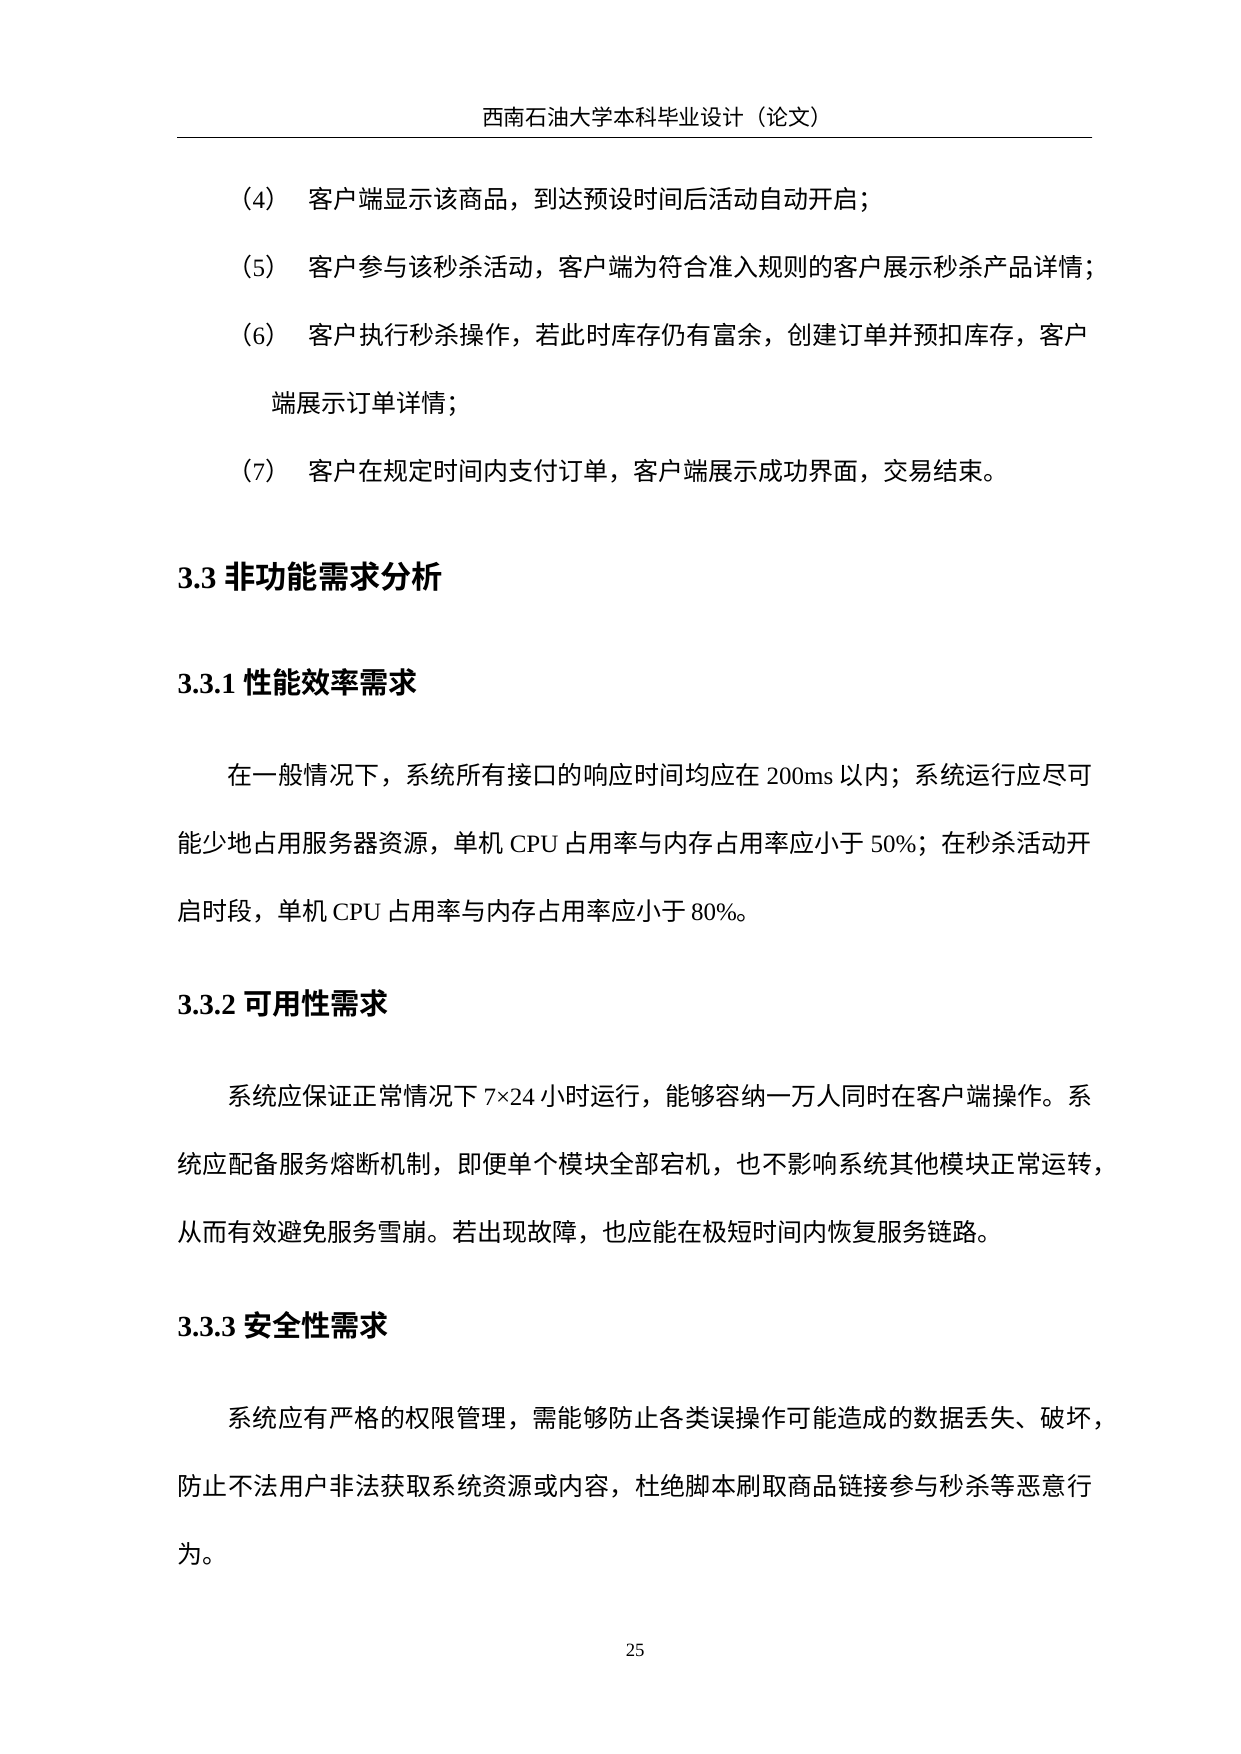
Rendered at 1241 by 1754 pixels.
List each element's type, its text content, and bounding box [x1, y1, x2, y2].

subtitle 非功能需求分析 [177, 541, 1092, 609]
list 客户端显示该商品，到达预设时间后活动自动开启； [227, 164, 1092, 232]
text 在一般情况下，系统所有接口的响应时间均应在200ms以内；系统运行应尽可能少地占用服务器资源，单机CPU占用率与内存占用率应小于50%；在秒杀活动开启时段，单机CPU占用率与内存占用率应小于80%。 [177, 739, 1092, 943]
subtitle 性能效率需求 [177, 646, 1092, 714]
list 客户在规定时间内支付订单，客户端展示成功界面，交易结束。 [227, 436, 1092, 503]
list 客户执行秒杀操作，若此时库存仍有富余，创建订单并预扣库存，客户端展示订单详情； [227, 300, 1092, 436]
text 系统应保证正常情况下7×24小时运行，能够容纳一万人同时在客户端操作。系统应配备服务熔断机制，即便单个模块全部宕机，也不影响系统其他模块正常运转，从而有效避免服务雪崩。若出现故障，也应能在极短时间内恢复服务链路。 [177, 1061, 1092, 1265]
subtitle 安全性需求 [177, 1290, 1092, 1358]
text 系统应有严格的权限管理，需能够防止各类误操作可能造成的数据丢失、破坏，防止不法用户非法获取系统资源或内容，杜绝脚本刷取商品链接参与秒杀等恶意行为。 [177, 1383, 1092, 1586]
list 客户参与该秒杀活动，客户端为符合准入规则的客户展示秒杀产品详情； [227, 232, 1092, 300]
subtitle 可用性需求 [177, 968, 1092, 1036]
